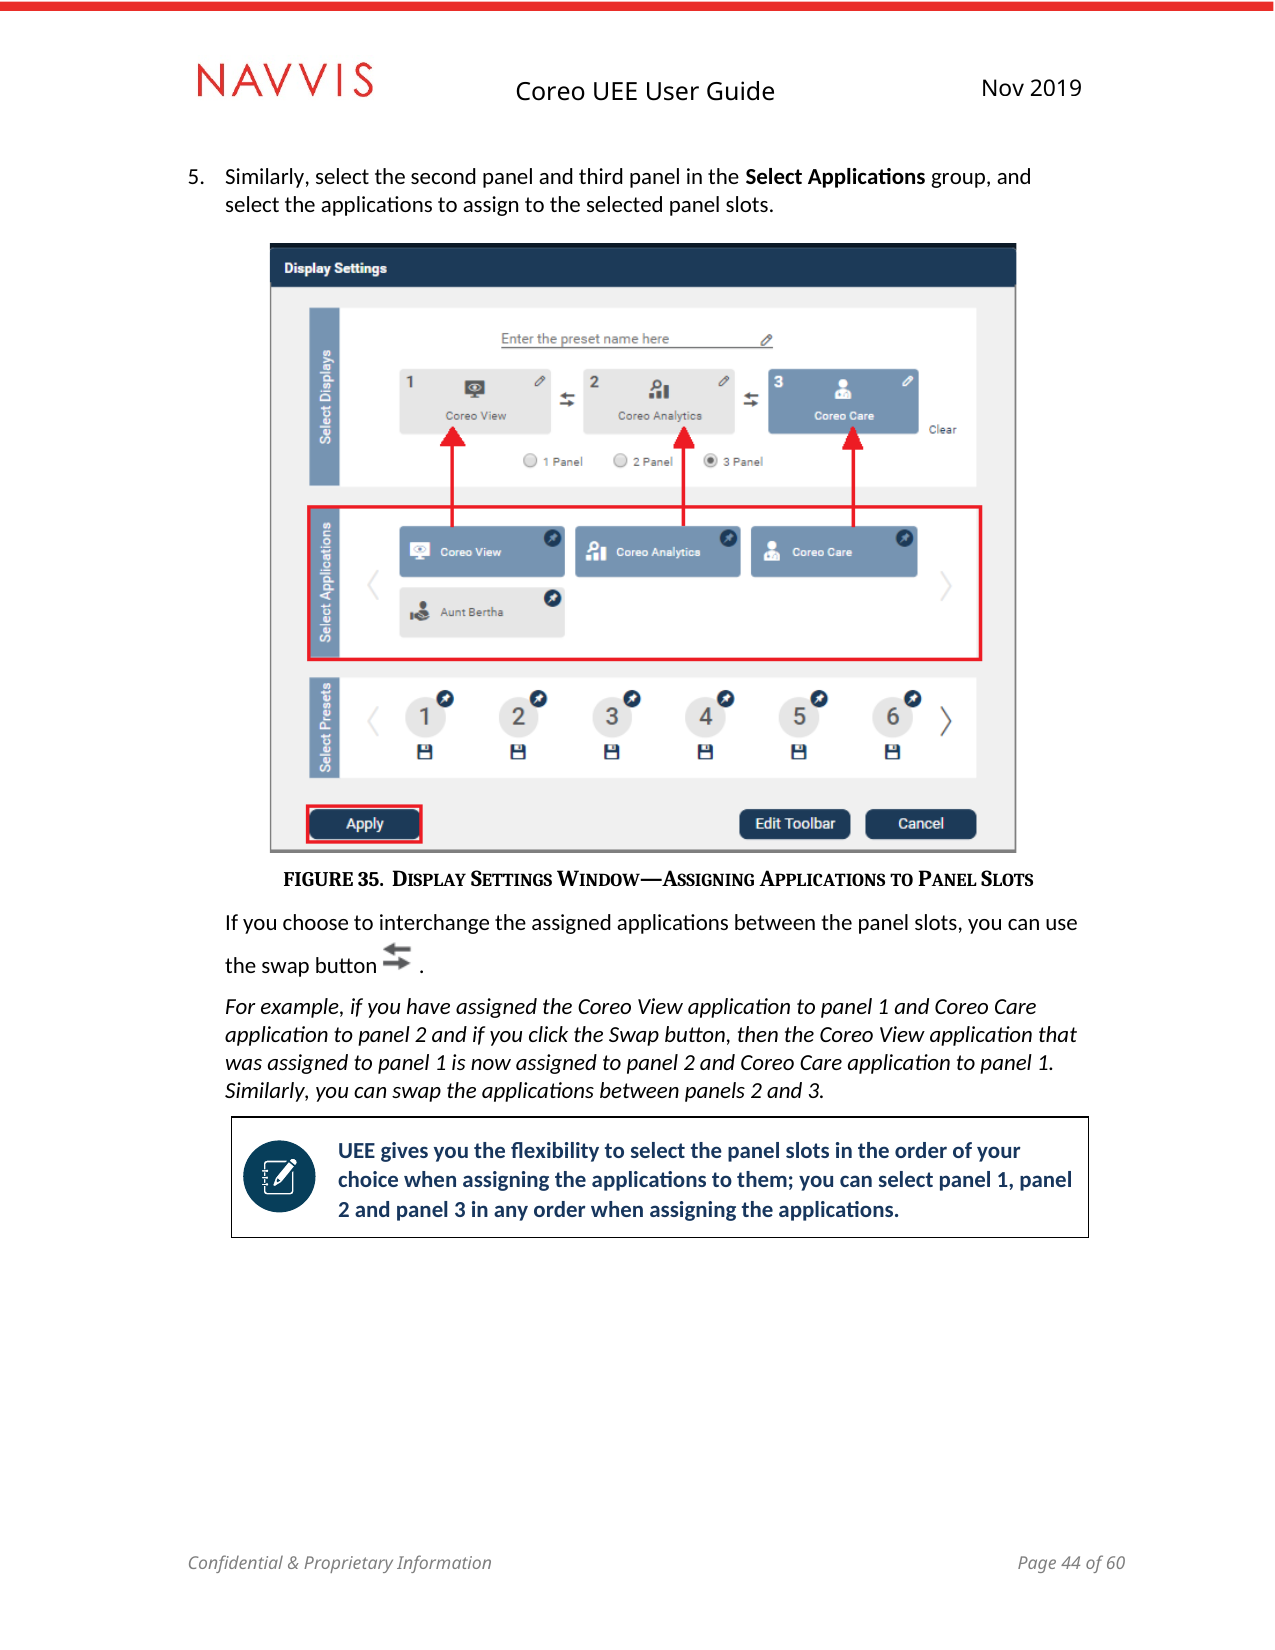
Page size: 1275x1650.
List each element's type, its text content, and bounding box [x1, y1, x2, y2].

text Display Settings Window—Assigning Applications to Panel Slots [229, 865, 1087, 892]
text For example, if you have assigned the Coreo View application to panel 1 and Coreo Care application to panel 2 and if you click the Swap button, then the Coreo View application that was assigned to panel 1 is now assigned to panel 2 and Coreo Care application to panel 1. Similarly, you can swap the applications between panels 2 and 3. [225, 992, 1087, 1104]
picture [269, 243, 1017, 853]
picture [382, 936, 419, 974]
picture [187, 55, 383, 104]
table_header [232, 1118, 327, 1237]
list Similarly, select the second panel and third panel in the Select Applications group, and select the applications to assign to the selected panel slots. [187, 162, 1087, 218]
text If you choose to interchange the assigned applications between the panel slots, you can use the swap button . [225, 908, 1087, 979]
table_header UEE gives you the flexibility to select the panel slots in the order of your choice when assigning the applications to them; you can select panel 1, panel 2 and panel 3 in any order when assigning the applications. [327, 1118, 1088, 1237]
